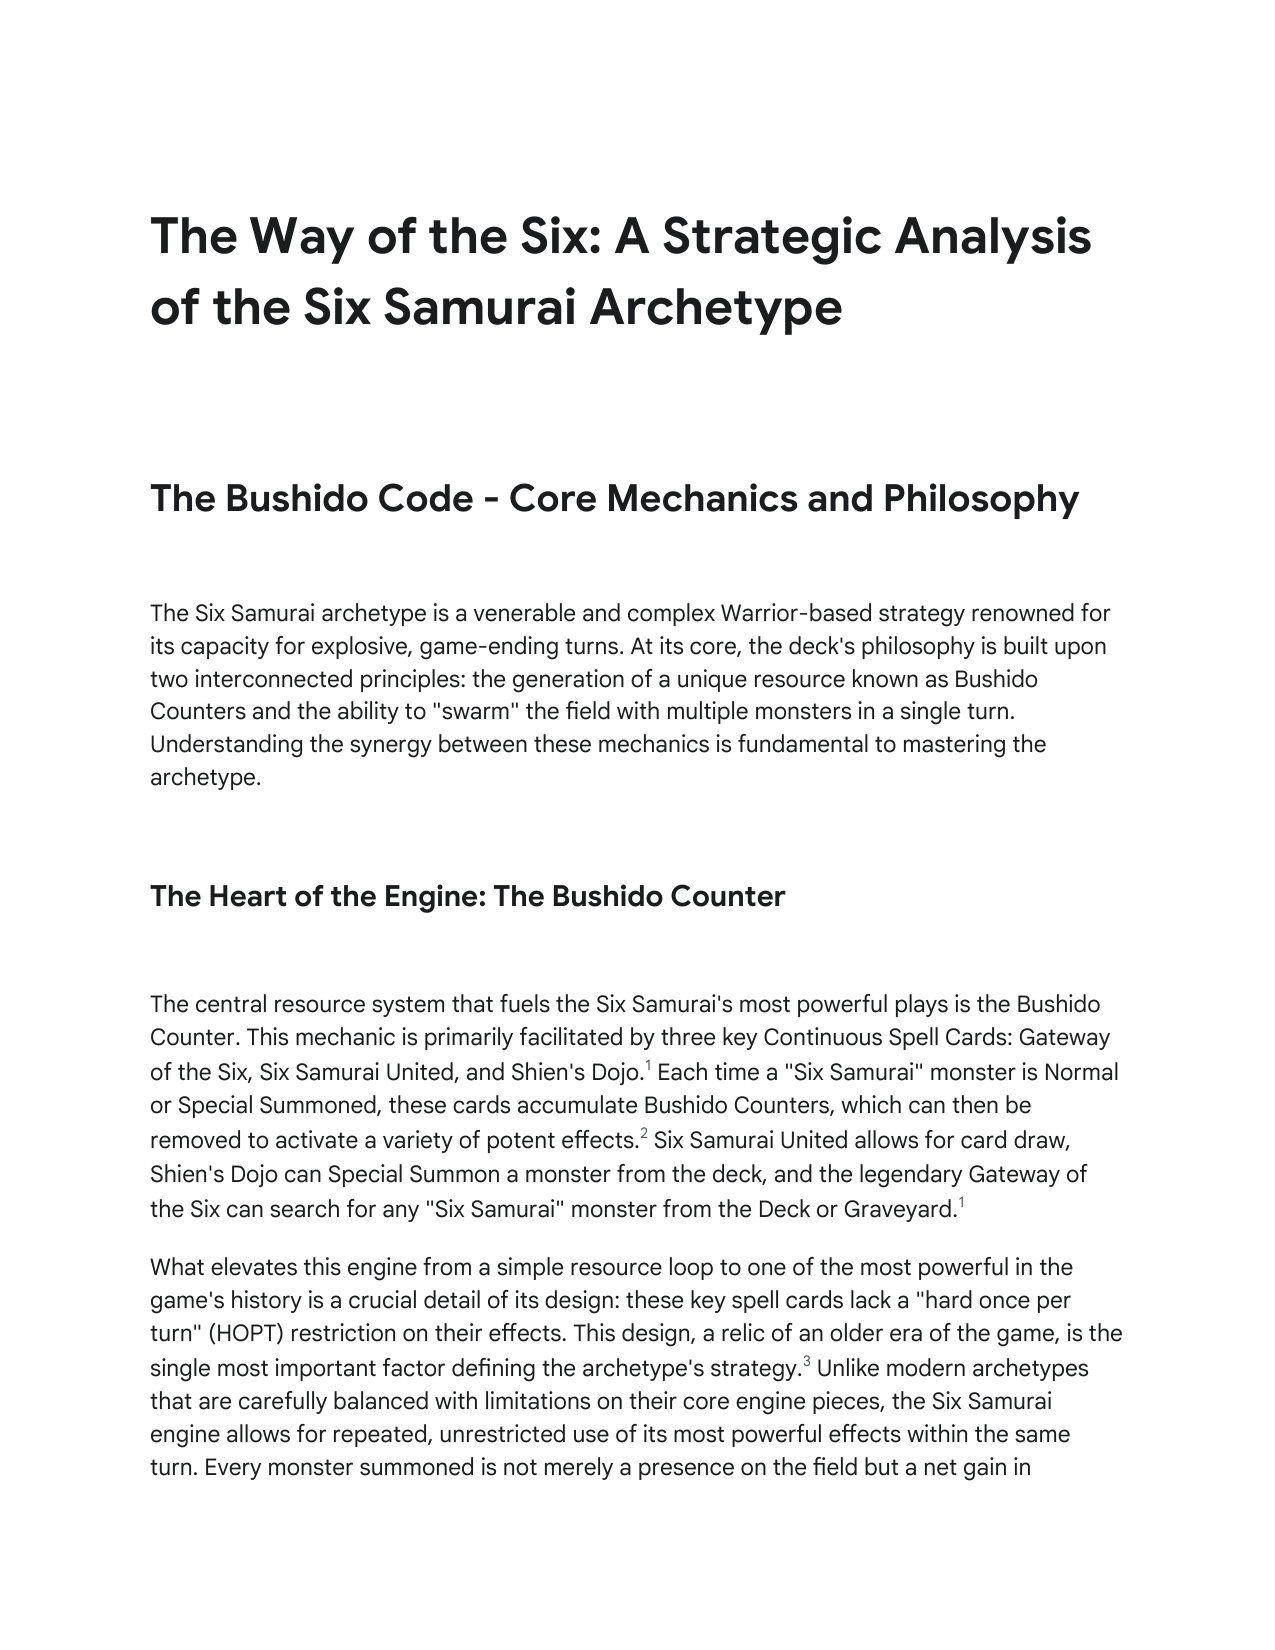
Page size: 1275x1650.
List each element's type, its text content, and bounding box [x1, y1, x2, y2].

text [150, 1254, 1125, 1482]
subtitle The Bushido Code - Core Mechanics and Philosophy [150, 476, 1125, 523]
text The central resource system that fuels the Six Samurai's most powerful plays is the Bushido Counter. This mechanic is primarily facilitated by three key Continuous Spell Cards: Gateway of the Six, Six Samurai United, and Shien's Dojo.1 Each time a "Six Samurai" monster is Normal or Special Summoned, these cards accumulate Bushido Counters, which can then be removed to activate a variety of potent effects.2 Six Samurai United allows for card draw, Shien's Dojo can Special Summon a monster from the deck, and the legendary Gateway of the Six can search for any "Six Samurai" monster from the Deck or Graveyard.1 [150, 990, 1125, 1224]
subtitle The Heart of the Engine: The Bushido Counter [150, 878, 1125, 915]
subtitle The Way of the Six: A Strategic Analysis of the Six Samurai Archetype [150, 205, 1125, 339]
text The Six Samurai archetype is a venerable and complex Warrior-based strategy renowned for its capacity for explosive, game-ending turns. At its core, the deck's philosophy is built upon two interconnected principles: the generation of a unique resource known as Bushido Counters and the ability to "swarm" the field with multiple monsters in a single turn. Understanding the synergy between these mechanics is fundamental to mastering the archetype. [150, 599, 1125, 792]
